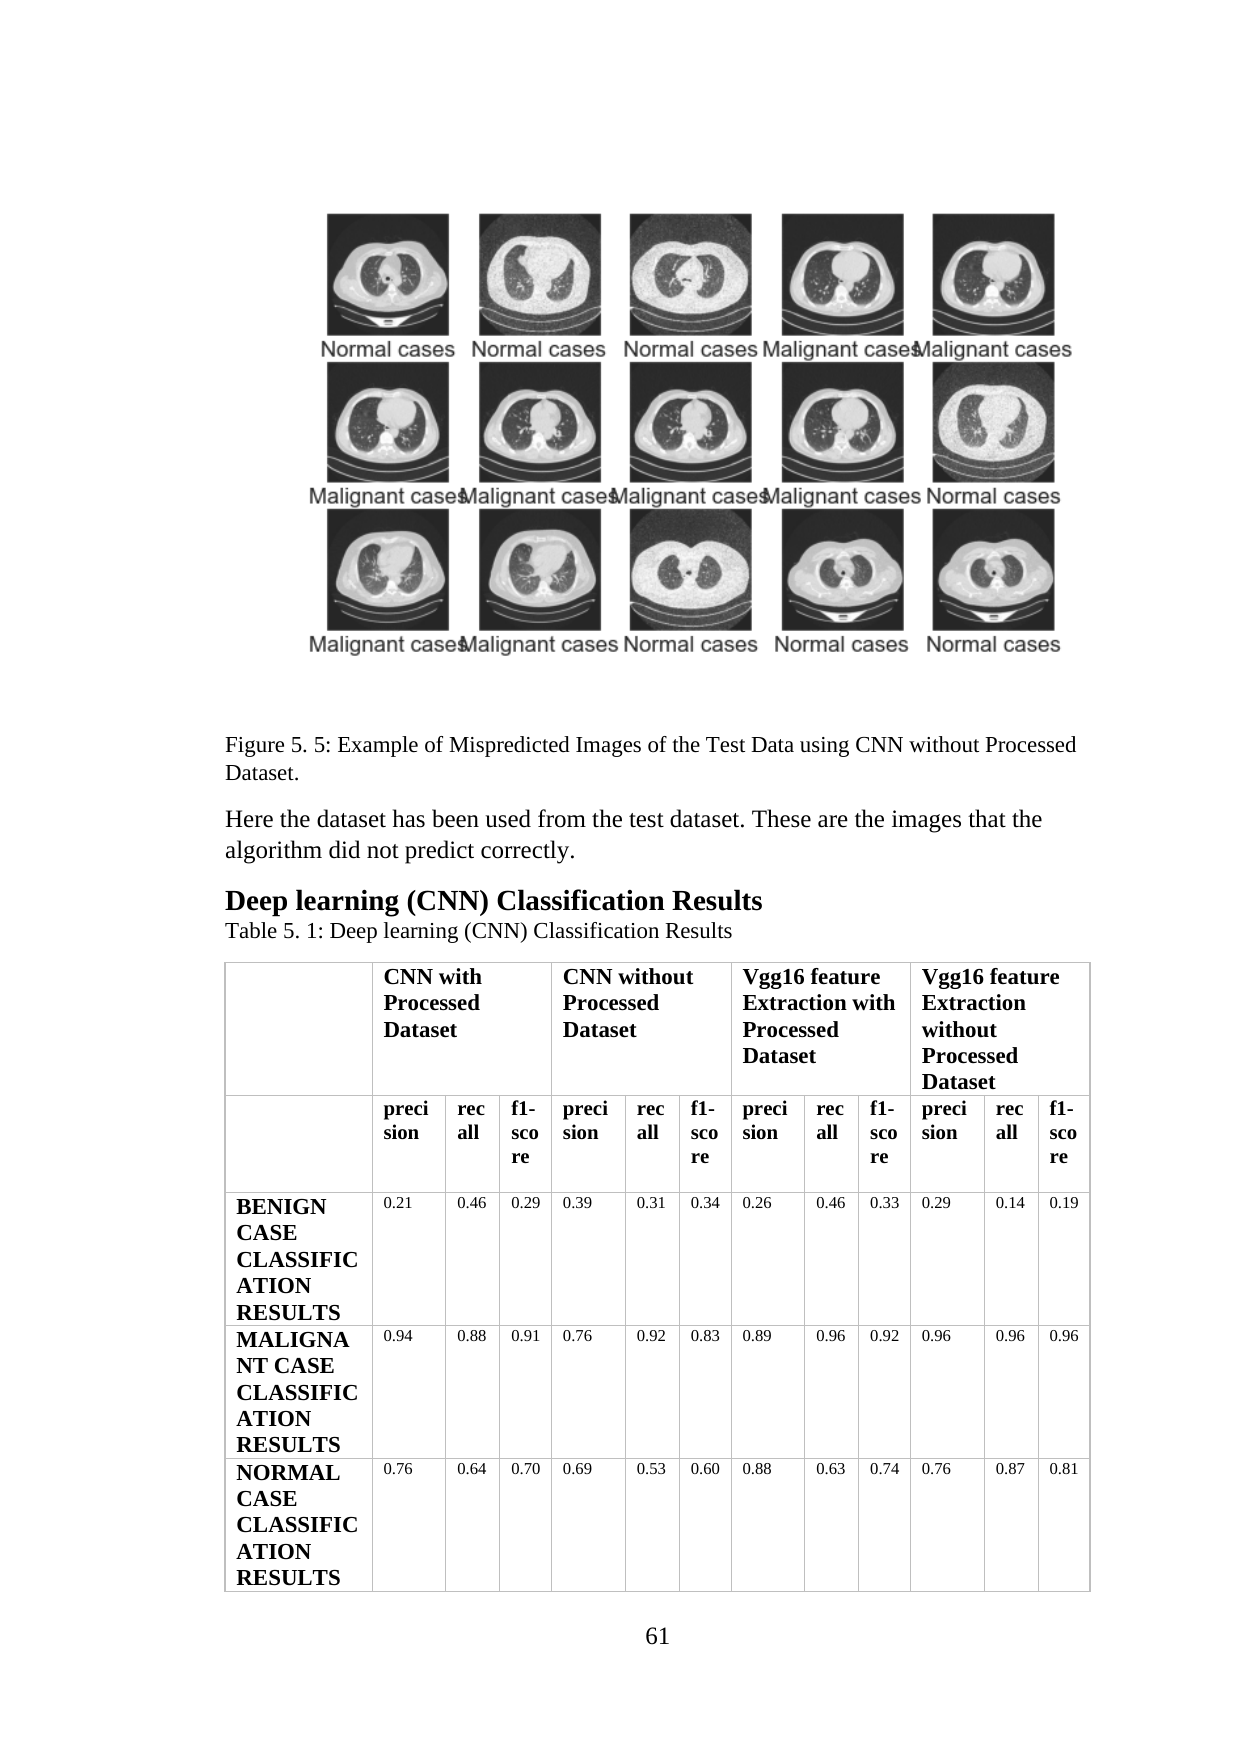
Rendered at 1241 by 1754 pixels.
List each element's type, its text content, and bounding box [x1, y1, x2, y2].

table_header [226, 963, 372, 1095]
table_cell 0.21 [373, 1193, 445, 1325]
table_cell precision [373, 1096, 445, 1192]
table_cell 0.76 [911, 1459, 984, 1591]
table_cell f1-score [859, 1096, 910, 1192]
table_cell 0.70 [500, 1459, 551, 1591]
table_cell 0.89 [732, 1326, 804, 1458]
table_header Vgg16 feature Extraction without Processed Dataset [911, 963, 1089, 1095]
table_cell 0.46 [446, 1193, 499, 1325]
table_cell 0.87 [985, 1459, 1038, 1591]
table_cell 0.96 [985, 1326, 1038, 1458]
table_cell 0.91 [500, 1326, 551, 1458]
table_cell 0.96 [911, 1326, 984, 1458]
table_cell f1-score [500, 1096, 551, 1192]
text Here the dataset has been used from the test dataset. These are the images that the algorithm did not predict correctly. [225, 804, 1090, 864]
table_cell 0.34 [680, 1193, 731, 1325]
table_cell recall [446, 1096, 499, 1192]
table_cell 0.33 [859, 1193, 910, 1325]
table_cell precision [732, 1096, 804, 1192]
table_cell 0.31 [626, 1193, 679, 1325]
table_cell MALIGNANT CASE CLASSIFICATION RESULTS [226, 1326, 372, 1458]
table_cell 0.46 [805, 1193, 858, 1325]
table_cell 0.83 [680, 1326, 731, 1458]
table_cell 0.92 [626, 1326, 679, 1458]
table_cell 0.60 [680, 1459, 731, 1591]
table_cell 0.88 [732, 1459, 804, 1591]
table_cell 0.76 [373, 1459, 445, 1591]
table_header CNN with Processed Dataset [373, 963, 551, 1095]
table_cell 0.81 [1039, 1459, 1089, 1591]
table_cell 0.29 [500, 1193, 551, 1325]
subtitle Deep learning (CNN) Classification Results [225, 883, 1090, 917]
table_cell 0.96 [1039, 1326, 1089, 1458]
table_header CNN without Processed Dataset [552, 963, 731, 1095]
table_cell [226, 1096, 372, 1192]
table_cell 0.92 [859, 1326, 910, 1458]
picture [225, 180, 1132, 665]
table_cell 0.64 [446, 1459, 499, 1591]
table_cell precision [552, 1096, 625, 1192]
table_header Vgg16 feature Extraction with Processed Dataset [732, 963, 910, 1095]
table_cell 0.88 [446, 1326, 499, 1458]
table_cell 0.39 [552, 1193, 625, 1325]
table_cell 0.94 [373, 1326, 445, 1458]
table_cell 0.19 [1039, 1193, 1089, 1325]
table_cell 0.63 [805, 1459, 858, 1591]
table_cell precision [911, 1096, 984, 1192]
table_cell 0.29 [911, 1193, 984, 1325]
table_cell 0.74 [859, 1459, 910, 1591]
table_cell 0.53 [626, 1459, 679, 1591]
text Table 5. 1: Deep learning (CNN) Classification Results [225, 917, 1090, 943]
text Figure 5. 5: Example of Mispredicted Images of the Test Data using CNN without Processed Dataset. [225, 731, 1090, 786]
table_cell NORMAL CASE CLASSIFICATION RESULTS [226, 1459, 372, 1591]
table_cell f1-score [680, 1096, 731, 1192]
table_cell 0.69 [552, 1459, 625, 1591]
table_cell 0.14 [985, 1193, 1038, 1325]
table_cell f1-score [1039, 1096, 1089, 1192]
table_cell 0.76 [552, 1326, 625, 1458]
table_cell recall [805, 1096, 858, 1192]
table_cell BENIGN CASE CLASSIFICATION RESULTS [226, 1193, 372, 1325]
table_cell recall [985, 1096, 1038, 1192]
table_cell 0.26 [732, 1193, 804, 1325]
table_cell recall [626, 1096, 679, 1192]
table_cell 0.96 [805, 1326, 858, 1458]
